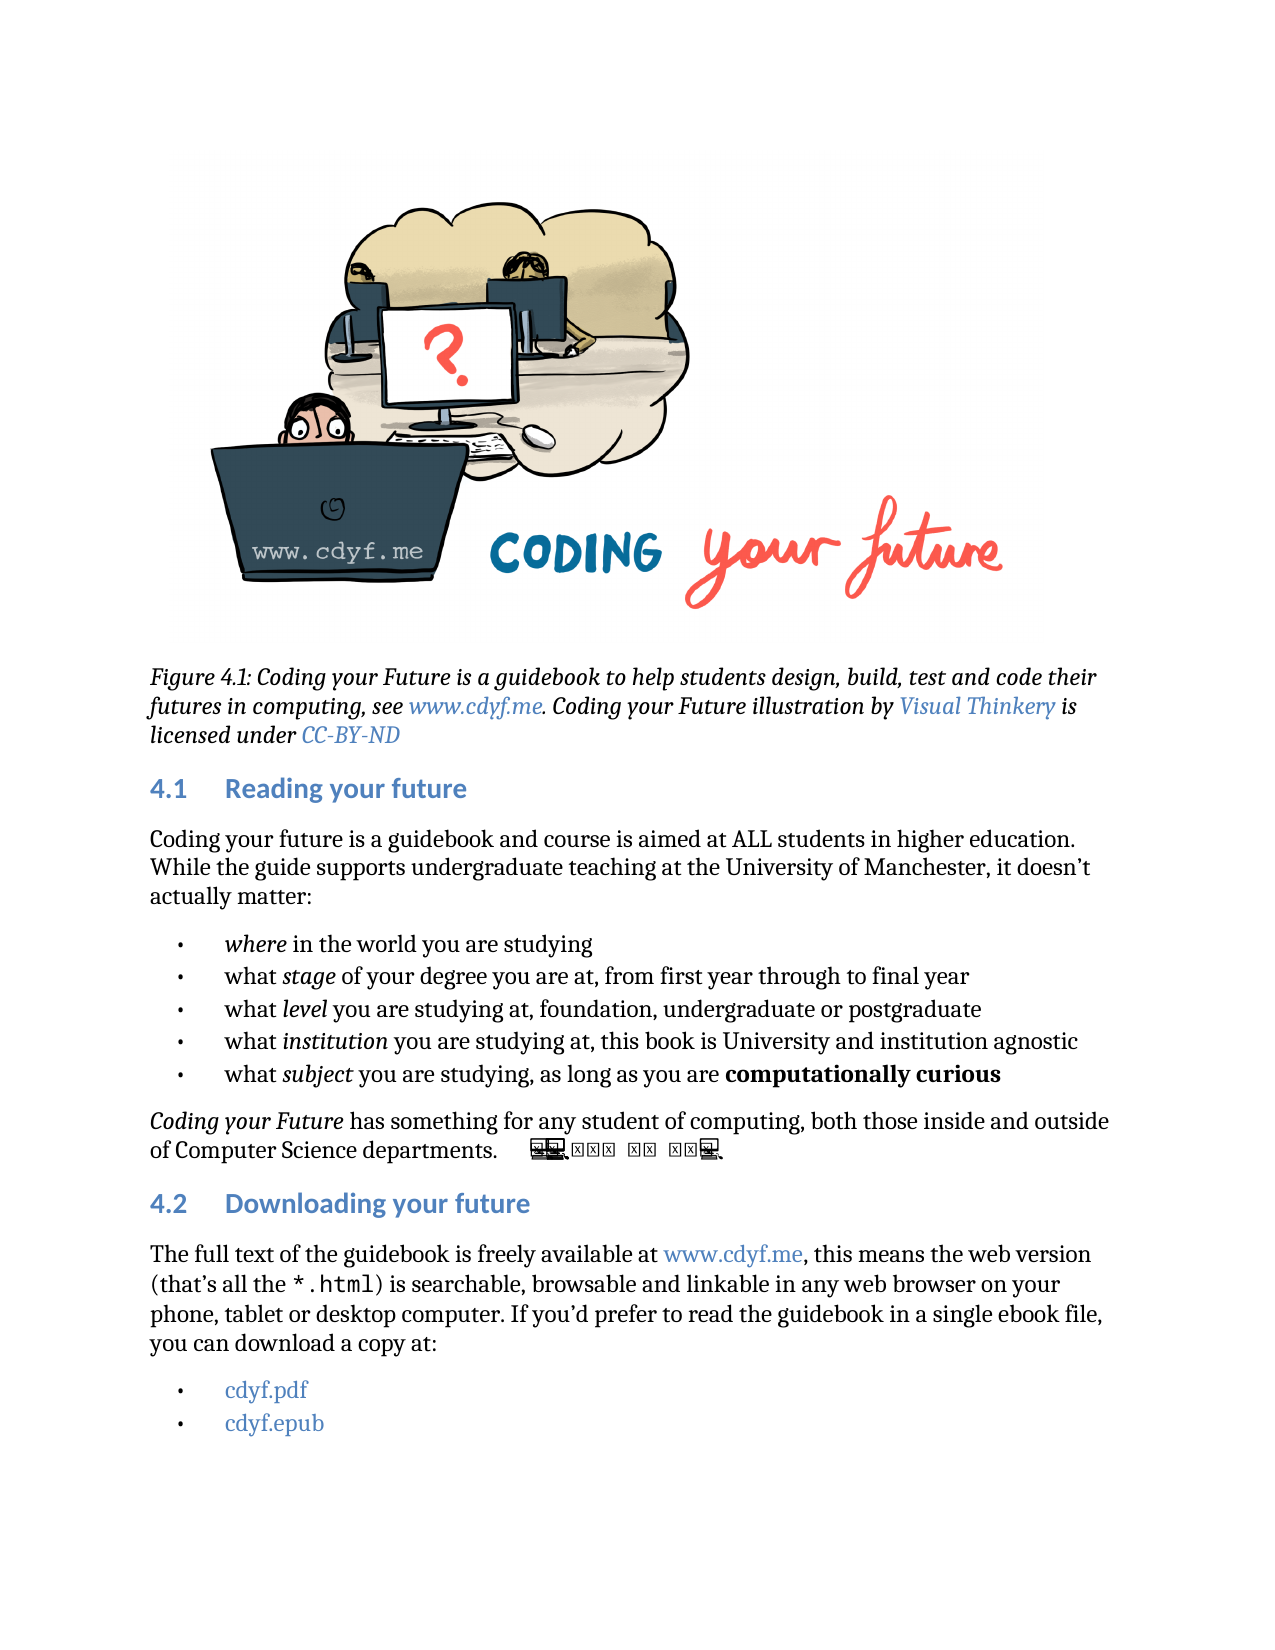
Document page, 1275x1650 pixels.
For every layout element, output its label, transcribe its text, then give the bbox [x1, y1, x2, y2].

list what subject you are studying, as long as you are computationally curious [175, 1059, 1125, 1088]
subtitle 4.1 Reading your future [150, 770, 1125, 806]
subtitle 4.2 Downloading your future [150, 1185, 1125, 1221]
list where in the world you are studying [175, 929, 1125, 958]
list cdyf.epub [175, 1408, 1125, 1437]
text Figure 4.1: Coding your Future is a guidebook to help students design, build, test and code their futures in computing, see www.cdyf.me. Coding your Future illustration by Visual Thinkery is licensed under CC-BY-ND [150, 663, 1125, 749]
list cdyf.pdf [175, 1376, 1125, 1405]
list what level you are studying at, foundation, undergraduate or postgraduate [175, 994, 1125, 1023]
picture [168, 150, 1044, 643]
text Coding your Future has something for any student of computing, both those inside and outside of Computer Science departments. 👨🏿‍💻👨‍💻👩🏽‍💻👩‍💻👩🏿‍💻 [150, 1107, 1125, 1164]
list what stage of your degree you are at, from first year through to final year [175, 962, 1125, 991]
text Coding your future is a guidebook and course is aimed at ALL students in higher education. While the guide supports undergraduate teaching at the University of Manchester, it doesn’t actually matter: [150, 824, 1125, 911]
text The full text of the guidebook is freely available at www.cdyf.me, this means the web version (that’s all the *.html) is searchable, browsable and linkable in any web browser on your phone, tablet or desktop computer. If you’d prefer to read the guidebook in a single ebook file, you can download a copy at: [150, 1240, 1125, 1357]
list what institution you are studying at, this book is University and institution agnostic [175, 1027, 1125, 1056]
